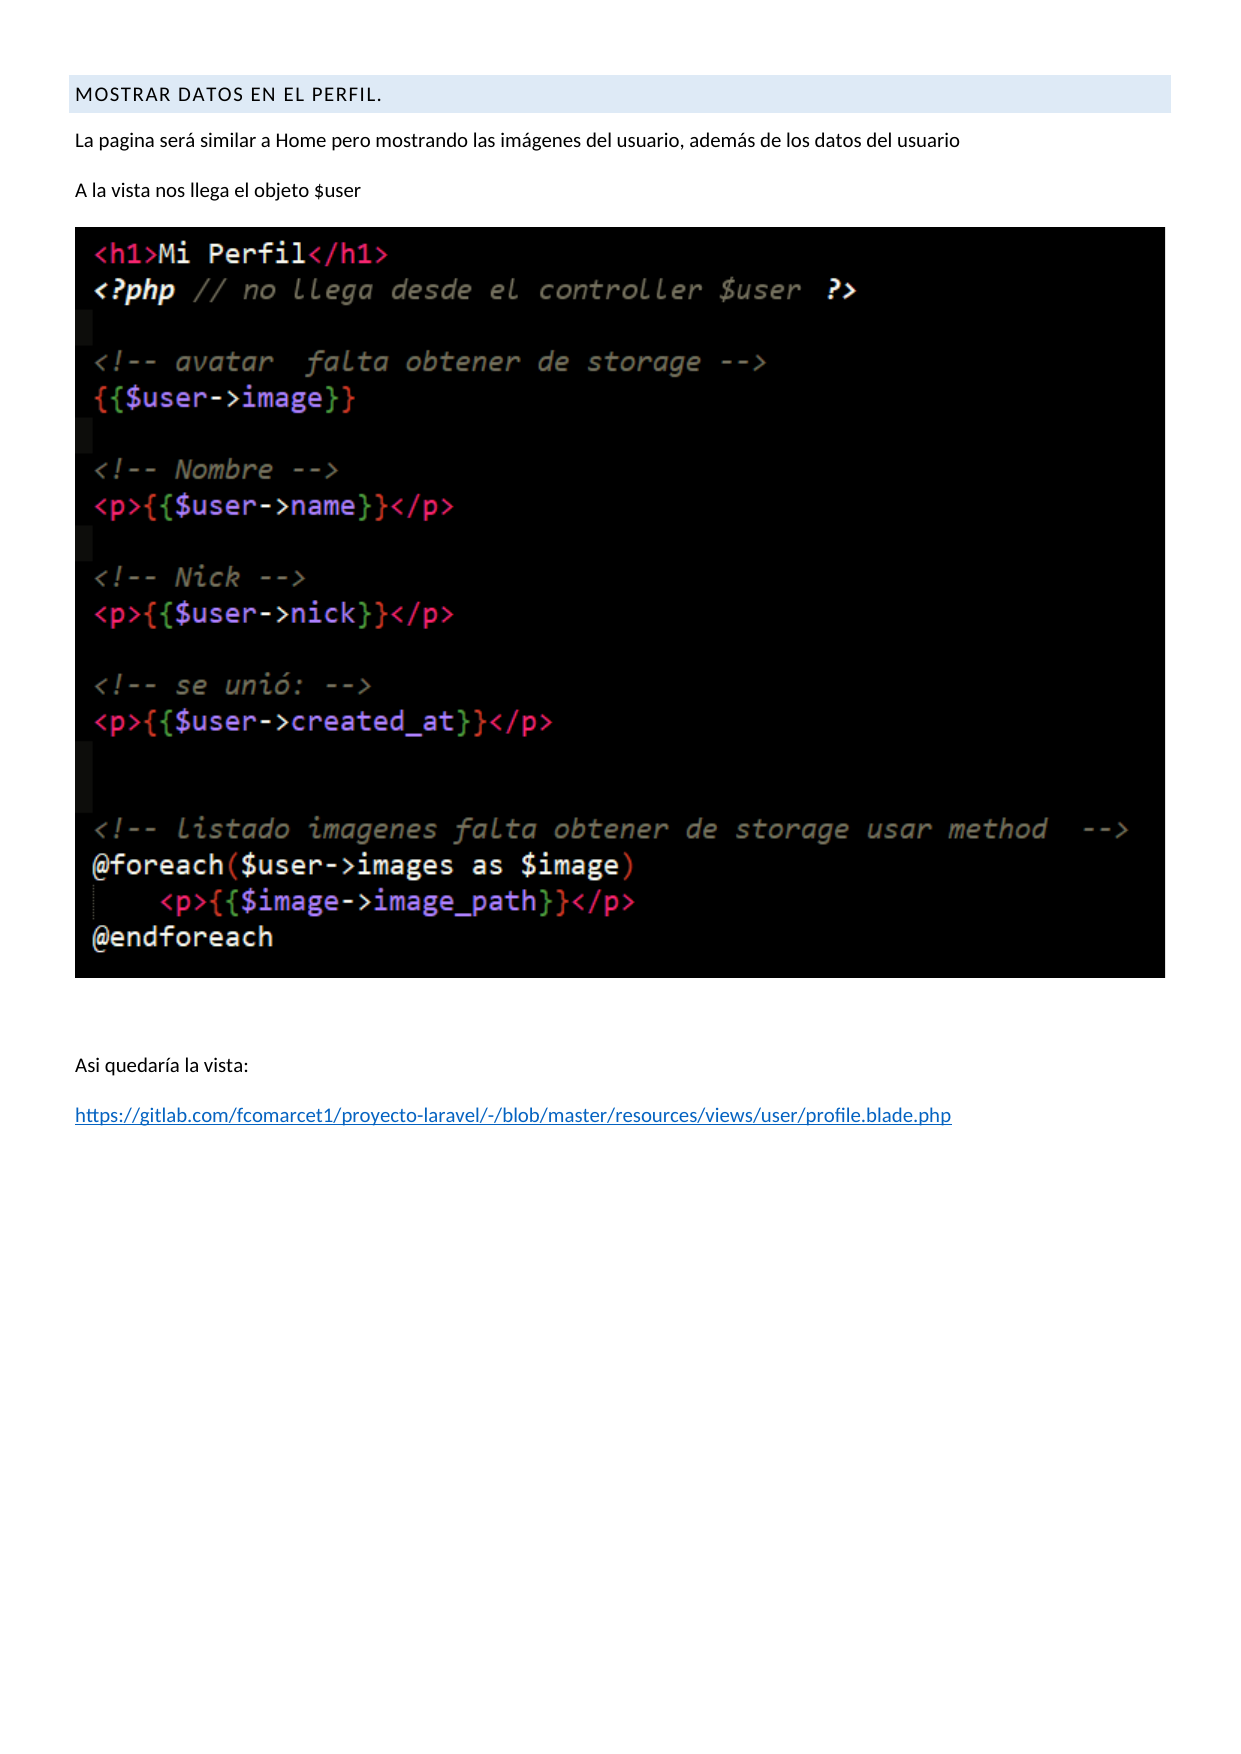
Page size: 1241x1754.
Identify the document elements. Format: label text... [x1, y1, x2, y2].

picture [75, 227, 1166, 978]
text Asi quedaría la vista: [75, 1052, 1165, 1078]
text La pagina será similar a Home pero mostrando las imágenes del usuario, además de los datos del usuario [75, 127, 1165, 152]
text A la vista nos llega el objeto $user [75, 177, 1165, 202]
subtitle MOSTRAR DATOS EN EL PERFIL. [75, 81, 1165, 107]
text https://gitlab.com/fcomarcet1/proyecto-laravel/-/blob/master/resources/views/user/profile.blade.php [75, 1102, 1165, 1128]
